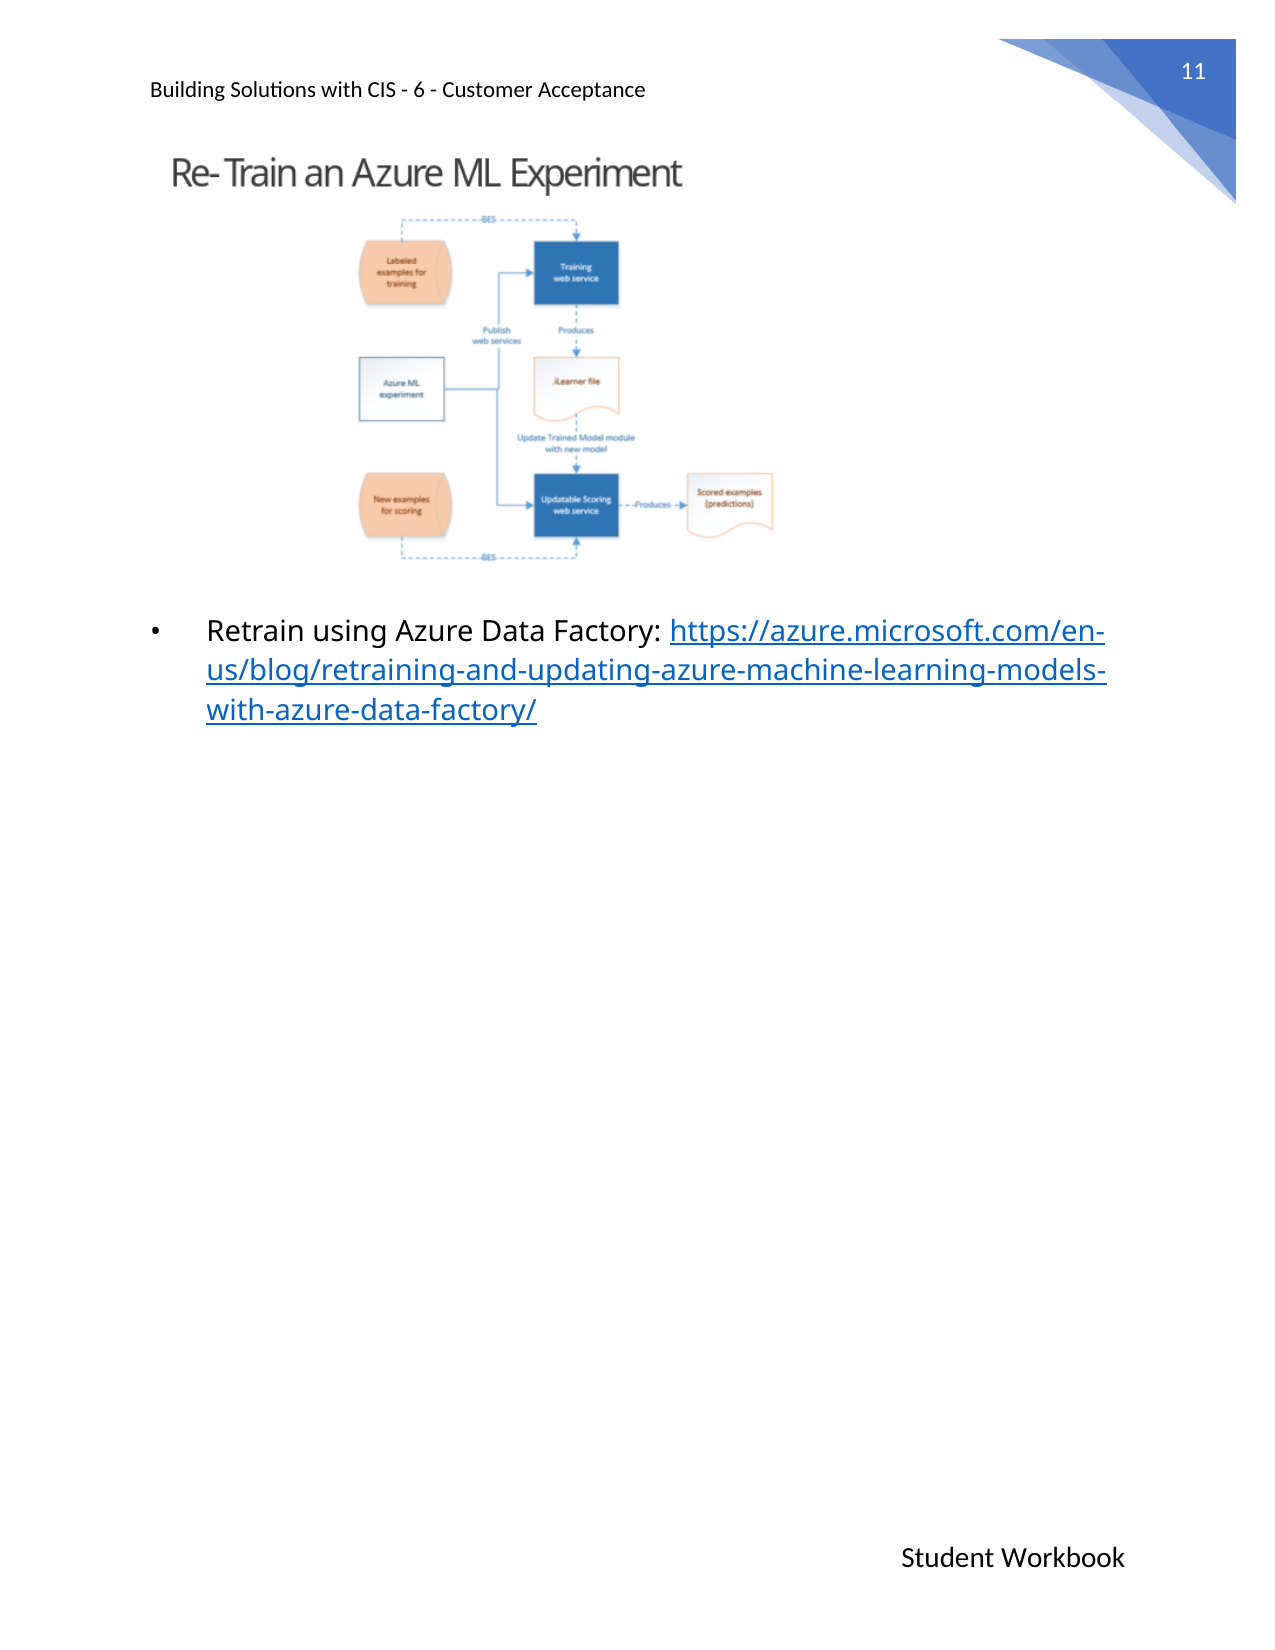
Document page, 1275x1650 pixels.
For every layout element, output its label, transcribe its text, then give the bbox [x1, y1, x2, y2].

list Retrain using Azure Data Factory: https://azure.microsoft.com/en-us/blog/retraining-and-updating-azure-machine-learning-models-with-azure-data-factory/ [150, 610, 1125, 729]
picture [997, 39, 1236, 205]
